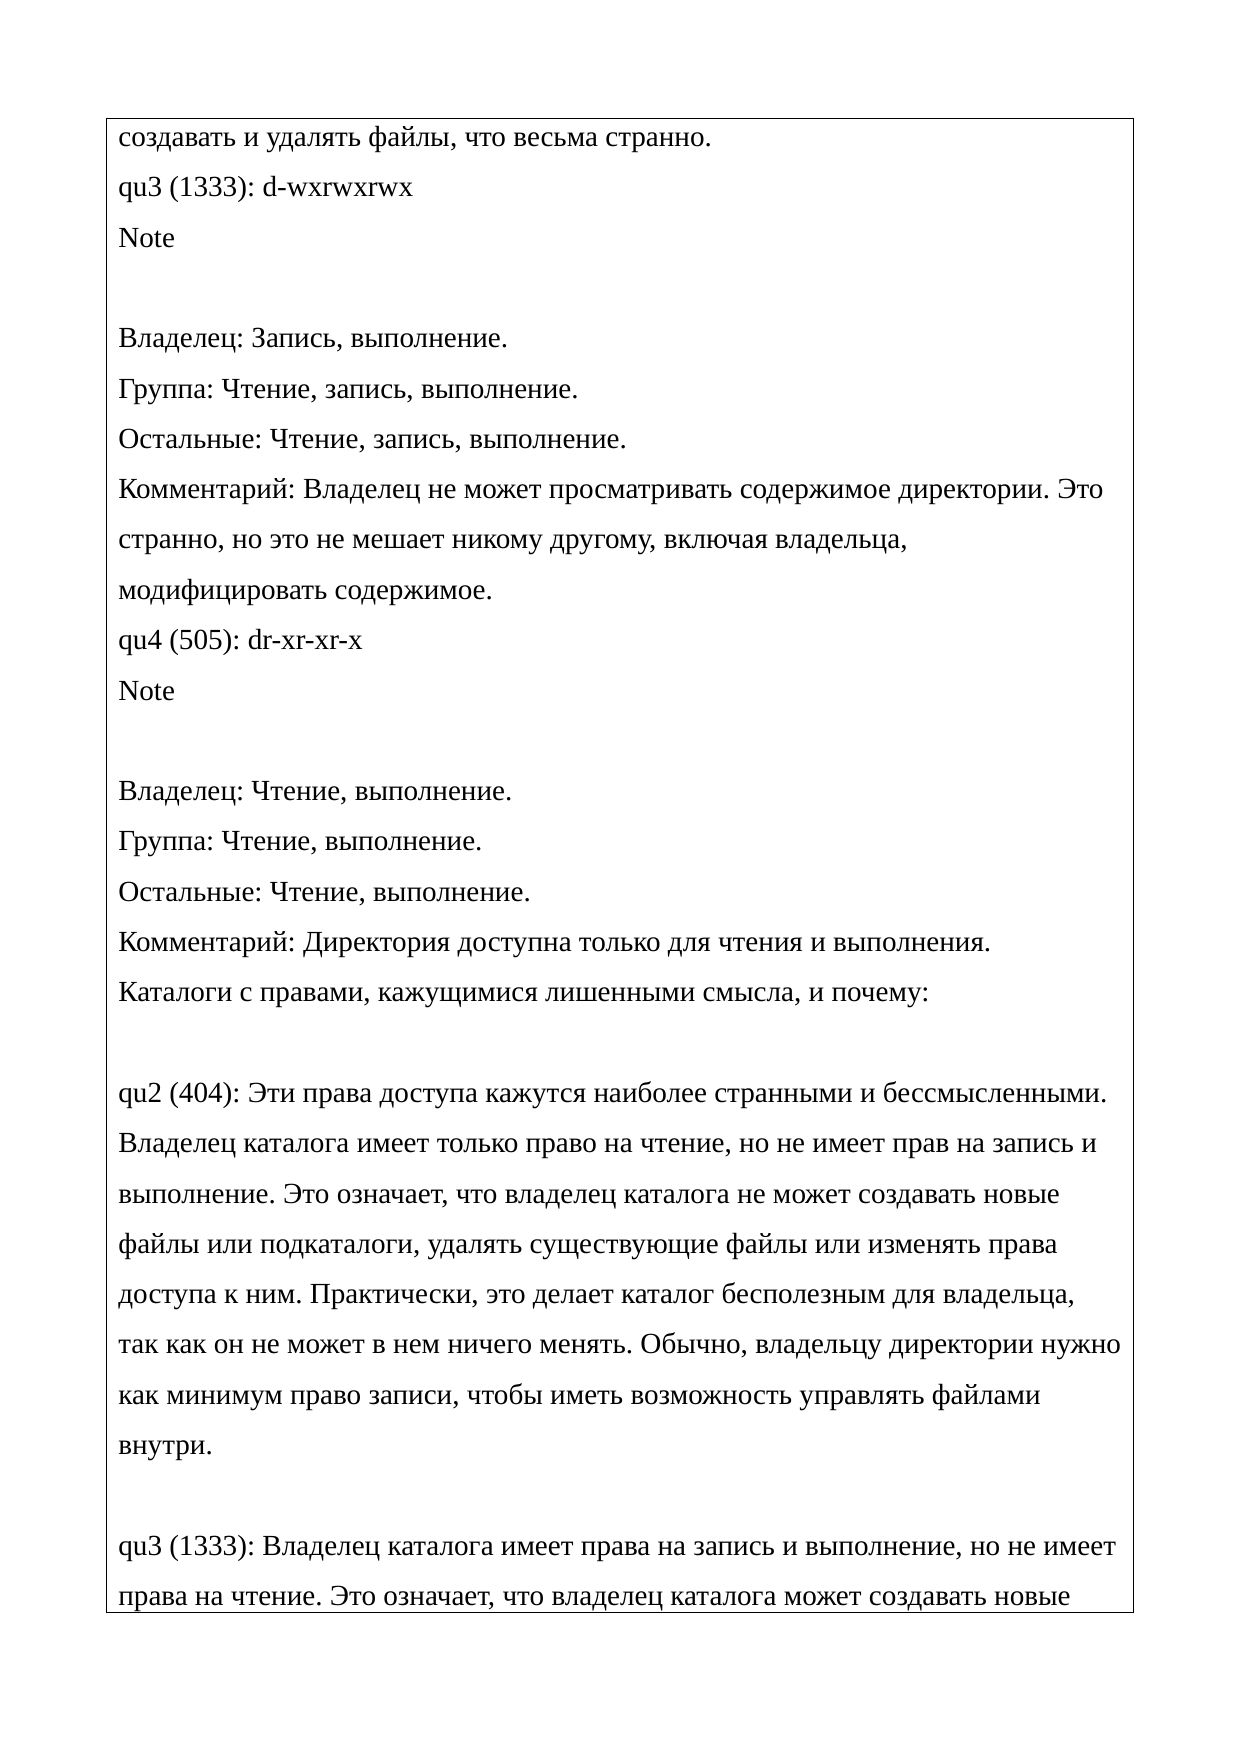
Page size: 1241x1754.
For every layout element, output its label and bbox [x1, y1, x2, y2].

table_header [107, 119, 1133, 1612]
